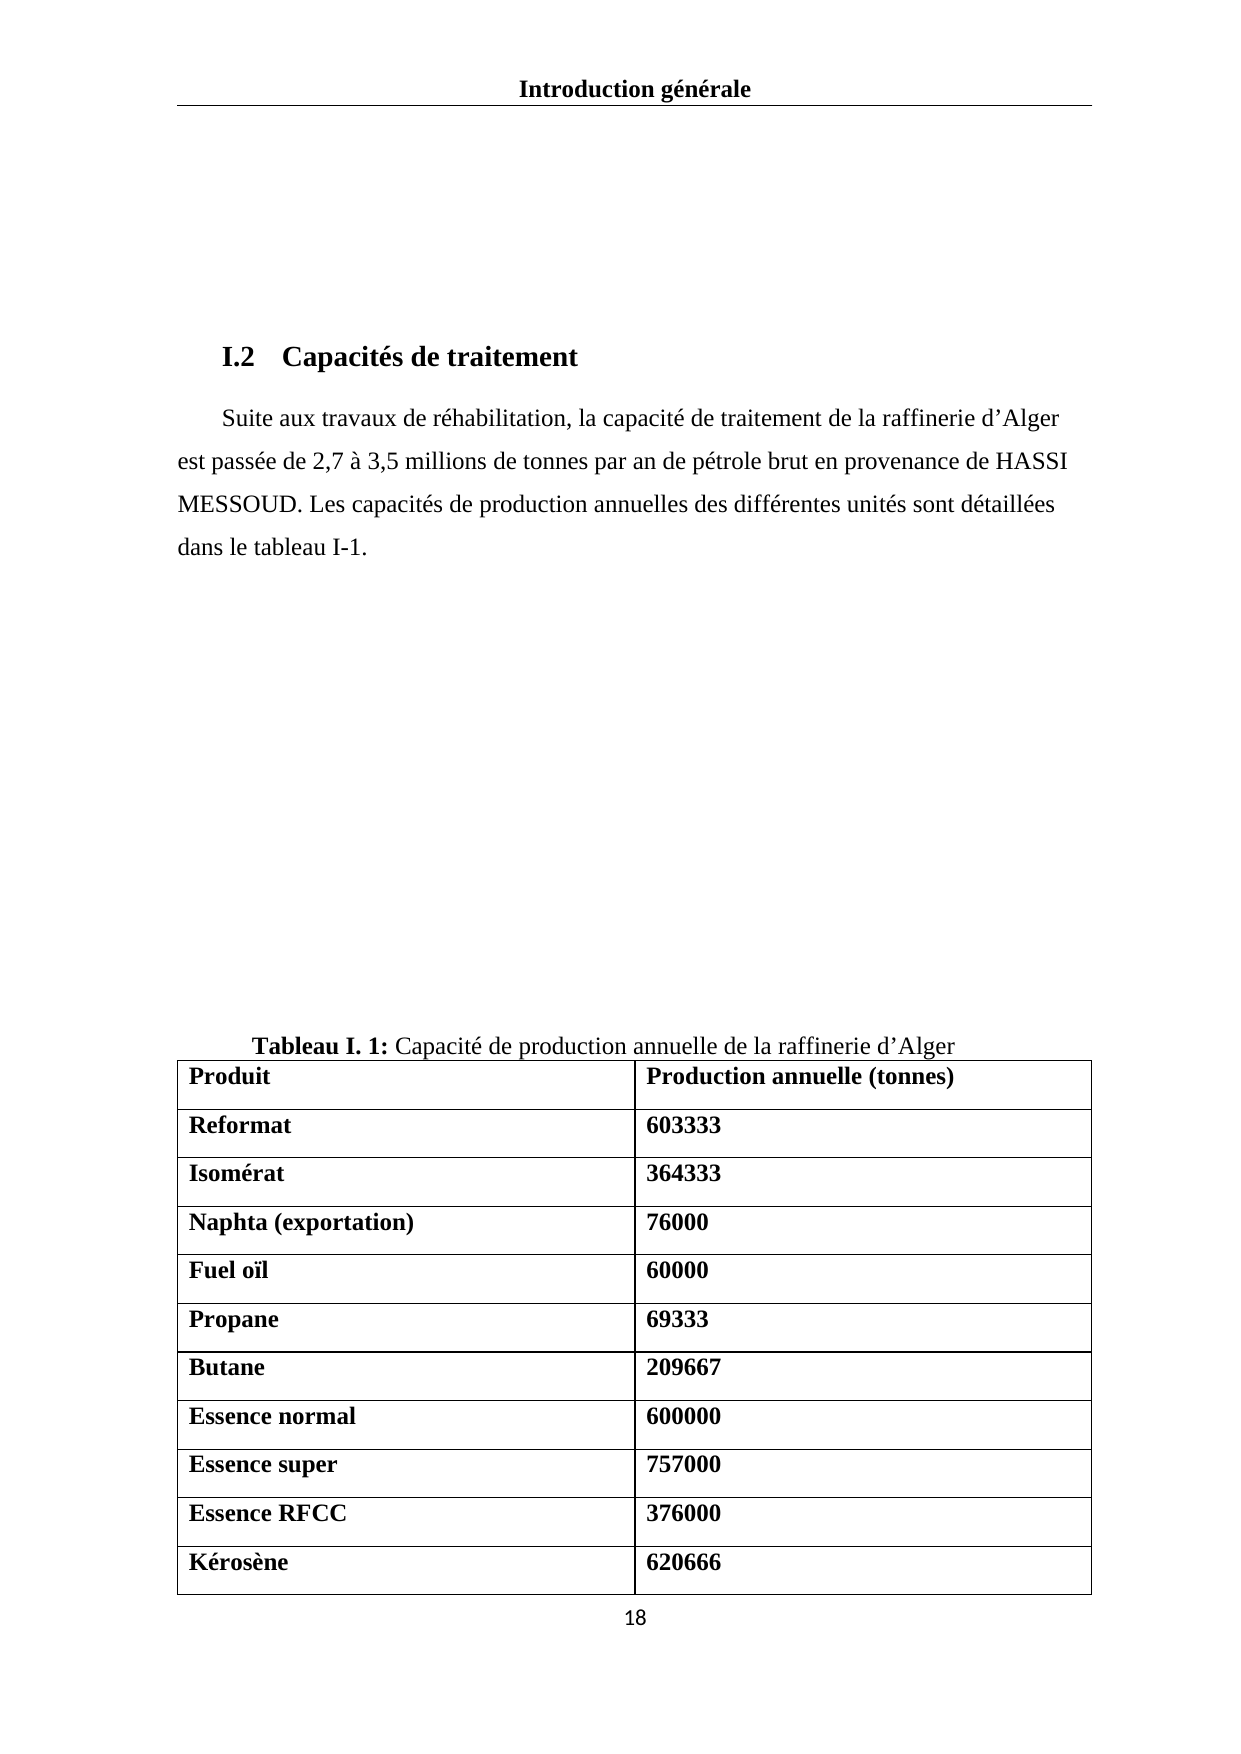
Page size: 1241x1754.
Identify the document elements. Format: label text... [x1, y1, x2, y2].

text Suite aux travaux de réhabilitation, la capacité de traitement de la raffinerie d’Alger est passée de 2,7 à 3,5 millions de tonnes par an de pétrole brut en provenance de HASSI MESSOUD. Les capacités de production annuelles des différentes unités sont détaillées dans le tableau I-1. [177, 403, 1092, 561]
table_cell Isomérat [178, 1158, 634, 1206]
table_cell Propane [178, 1304, 634, 1351]
table_header Produit [178, 1061, 634, 1109]
table_cell 603333 [636, 1110, 1091, 1157]
table_cell Essence RFCC [178, 1498, 634, 1546]
table_cell 76000 [636, 1207, 1091, 1254]
table_cell 209667 [636, 1353, 1091, 1400]
subtitle Capacités de traitement [222, 339, 1092, 373]
text Tableau I. 1: Capacité de production annuelle de la raffinerie d’Alger [252, 1031, 955, 1060]
table_cell 376000 [636, 1498, 1091, 1546]
table_cell Reformat [178, 1110, 634, 1157]
table_cell 69333 [636, 1304, 1091, 1351]
table_cell 757000 [636, 1450, 1091, 1497]
table_header Production annuelle (tonnes) [636, 1061, 1091, 1109]
table_cell Butane [178, 1353, 634, 1400]
table_cell 60000 [636, 1255, 1091, 1303]
table_cell 364333 [636, 1158, 1091, 1206]
table_cell Essence super [178, 1450, 634, 1497]
table_cell 600000 [636, 1401, 1091, 1448]
table_cell Kérosène [178, 1547, 634, 1594]
table_cell 620666 [636, 1547, 1091, 1594]
table_cell Naphta (exportation) [178, 1207, 634, 1254]
table_cell Fuel oïl [178, 1255, 634, 1303]
table_cell Essence normal [178, 1401, 634, 1448]
